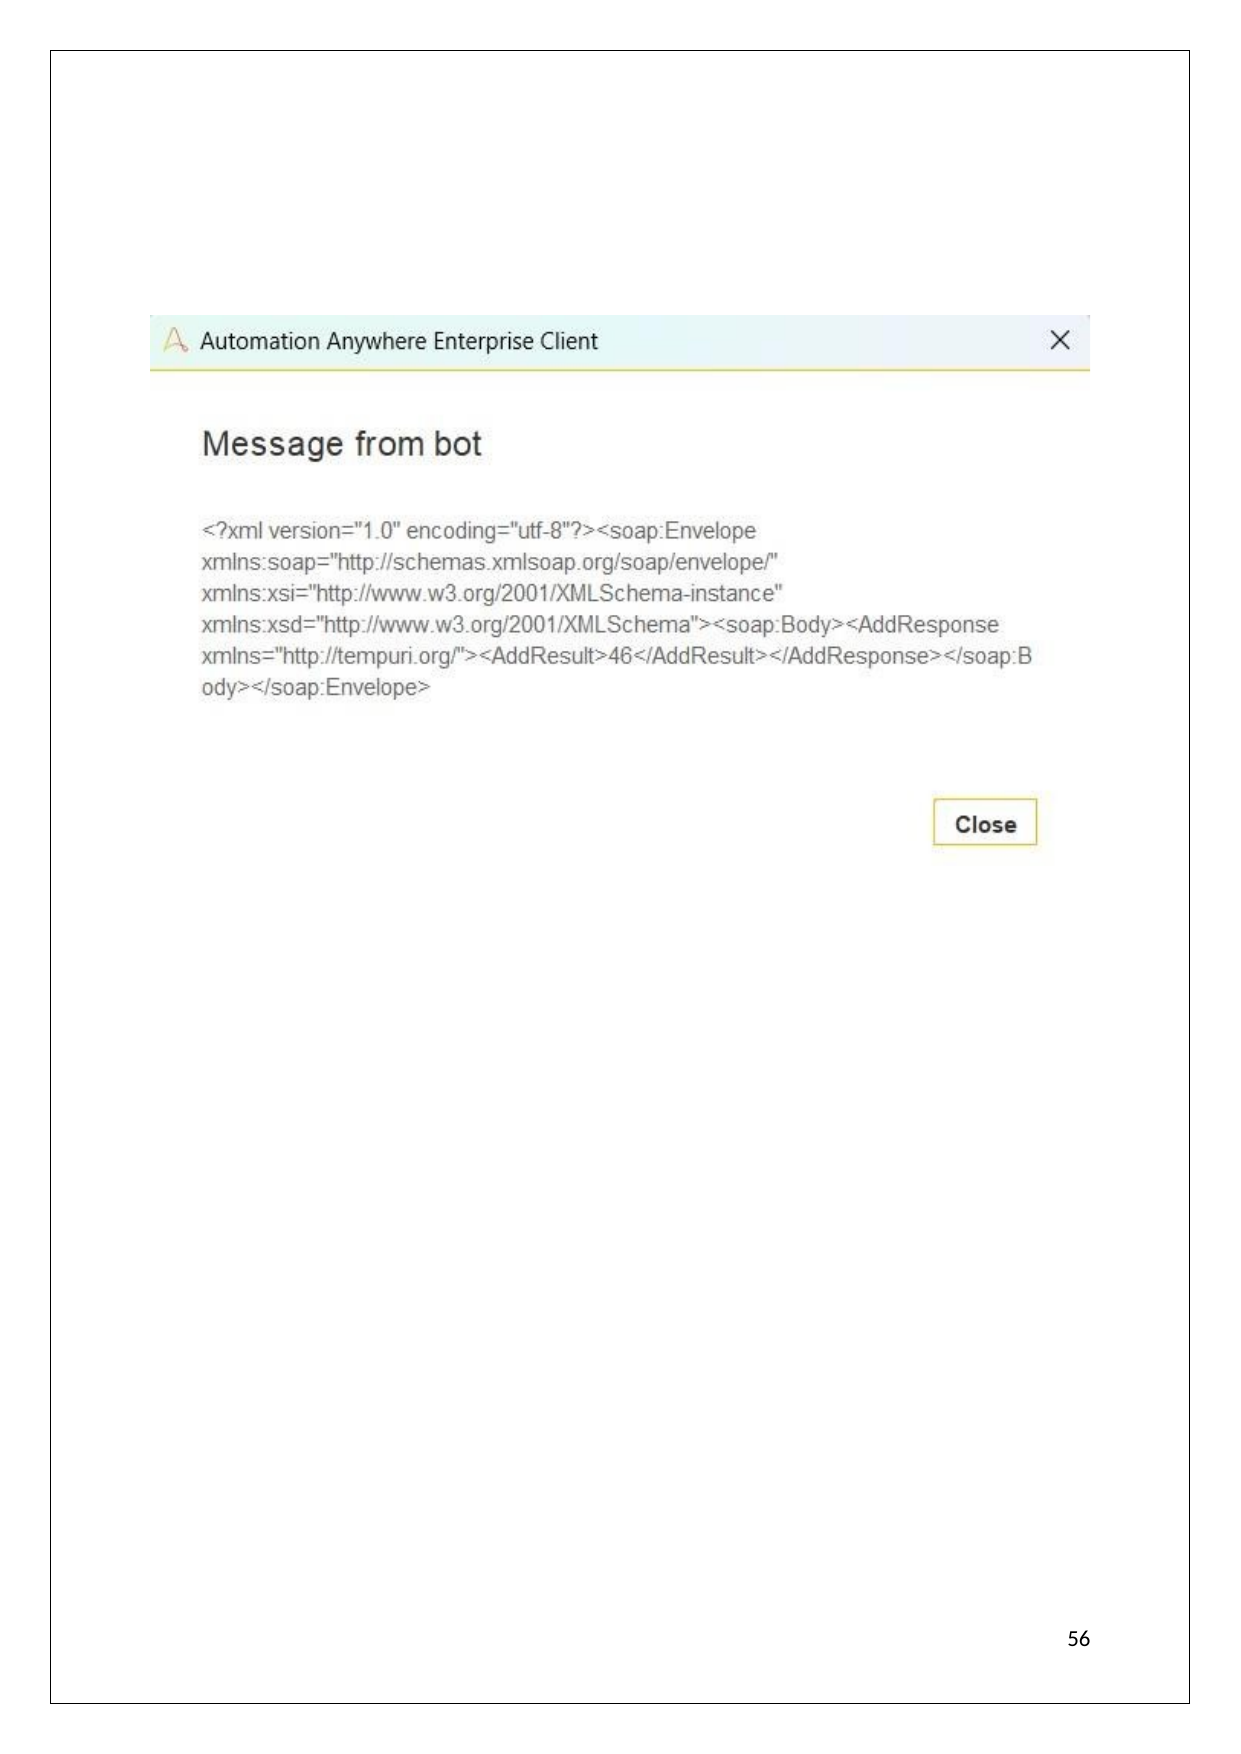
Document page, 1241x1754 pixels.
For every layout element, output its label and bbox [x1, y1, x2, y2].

picture [150, 315, 1091, 866]
